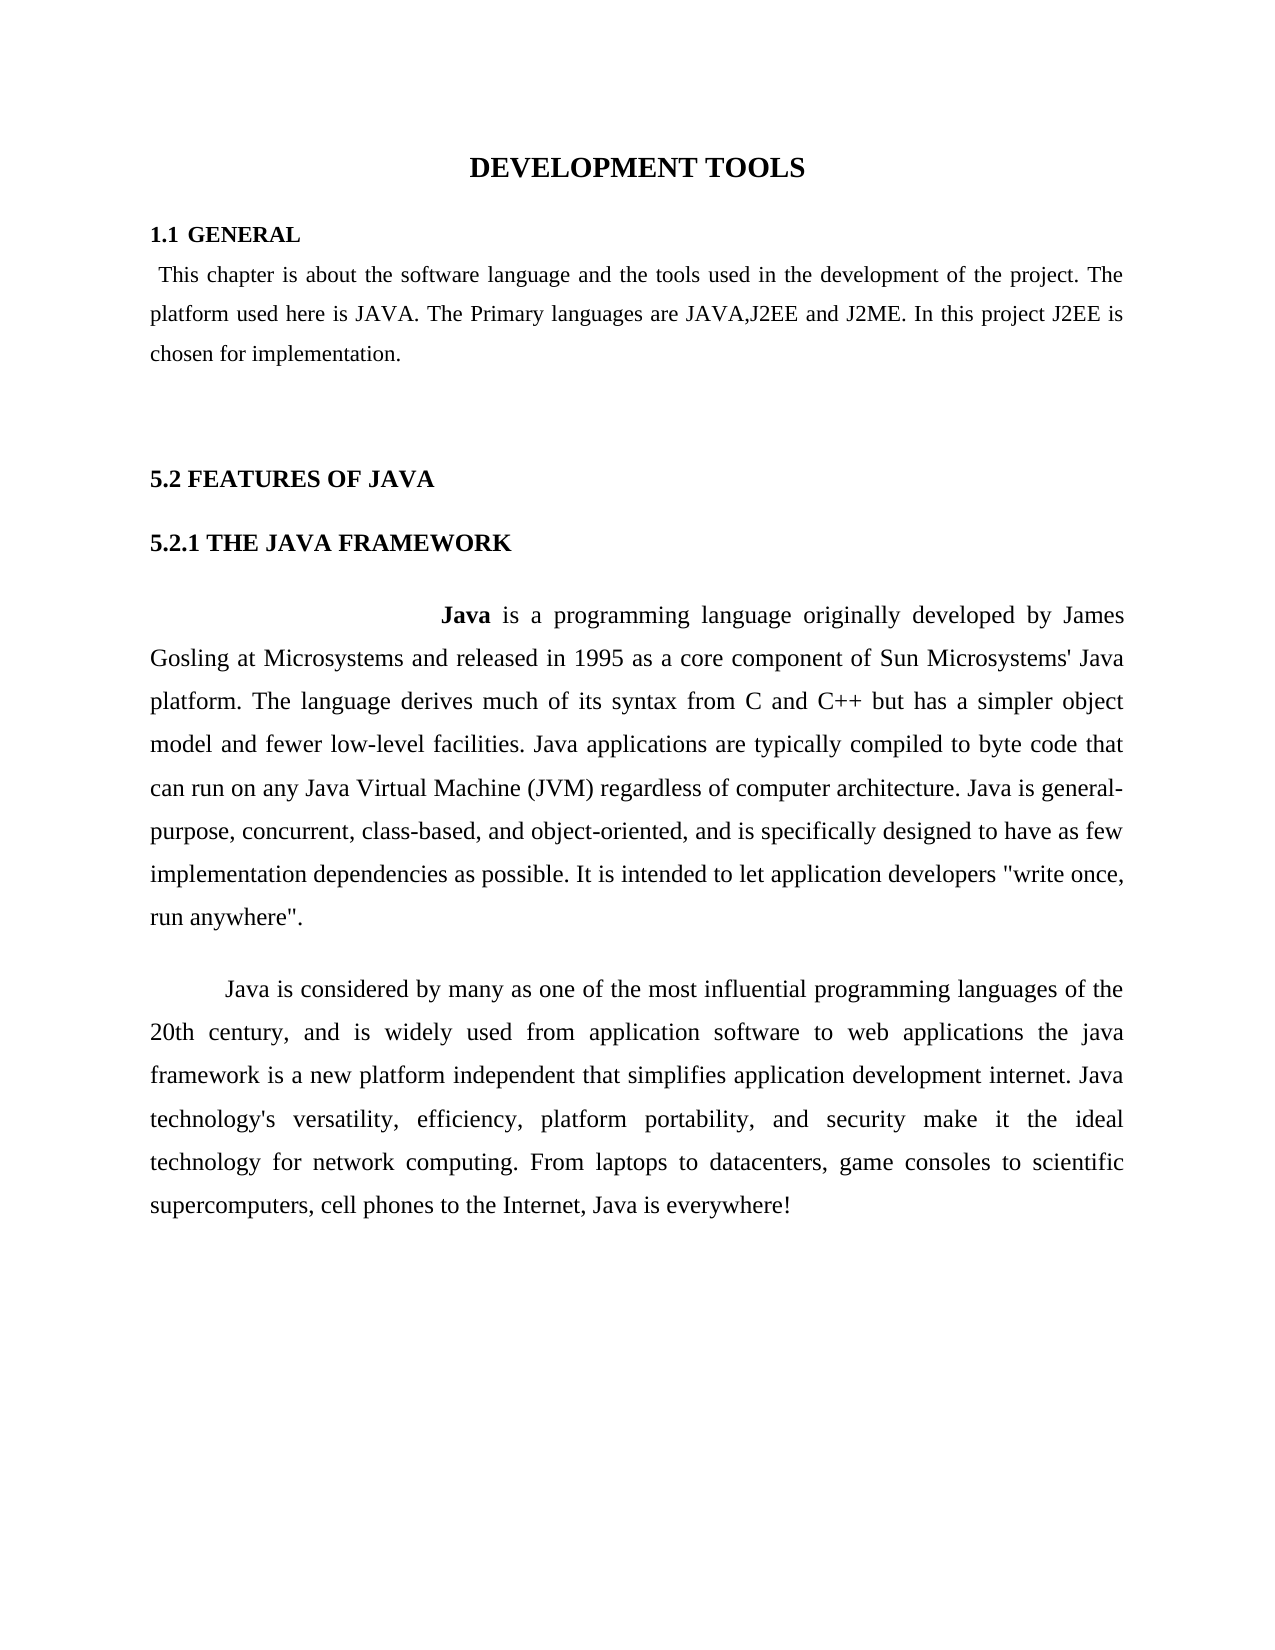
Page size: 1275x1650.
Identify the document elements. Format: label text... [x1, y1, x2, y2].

text 5.2.1 THE JAVA FRAMEWORK [150, 528, 1125, 557]
list GENERAL [150, 221, 1125, 247]
text 5.2 FEATURES OF JAVA [150, 464, 1125, 493]
text DEVELOPMENT TOOLS [150, 150, 1125, 183]
text This chapter is about the software language and the tools used in the development of the project. The platform used here is JAVA. The Primary languages are JAVA,J2EE and J2ME. In this project J2EE is chosen for implementation. [150, 261, 1125, 366]
text Java is considered by many as one of the most influential programming languages of the 20th century, and is widely used from application software to web applications the java framework is a new platform independent that simplifies application development internet. Java technology's versatility, efficiency, platform portability, and security make it the ideal technology for network computing. From laptops to datacenters, game consoles to scientific supercomputers, cell phones to the Internet, Java is everywhere! [150, 974, 1125, 1219]
text Java is a programming language originally developed by James Gosling at Microsystems and released in 1995 as a core component of Sun Microsystems' Java platform. The language derives much of its syntax from C and C++ but has a simpler object model and fewer low-level facilities. Java applications are typically compiled to byte code that can run on any Java Virtual Machine (JVM) regardless of computer architecture. Java is general-purpose, concurrent, class-based, and object-oriented, and is specifically designed to have as few implementation dependencies as possible. It is intended to let application developers "write once, run anywhere". [150, 600, 1125, 931]
